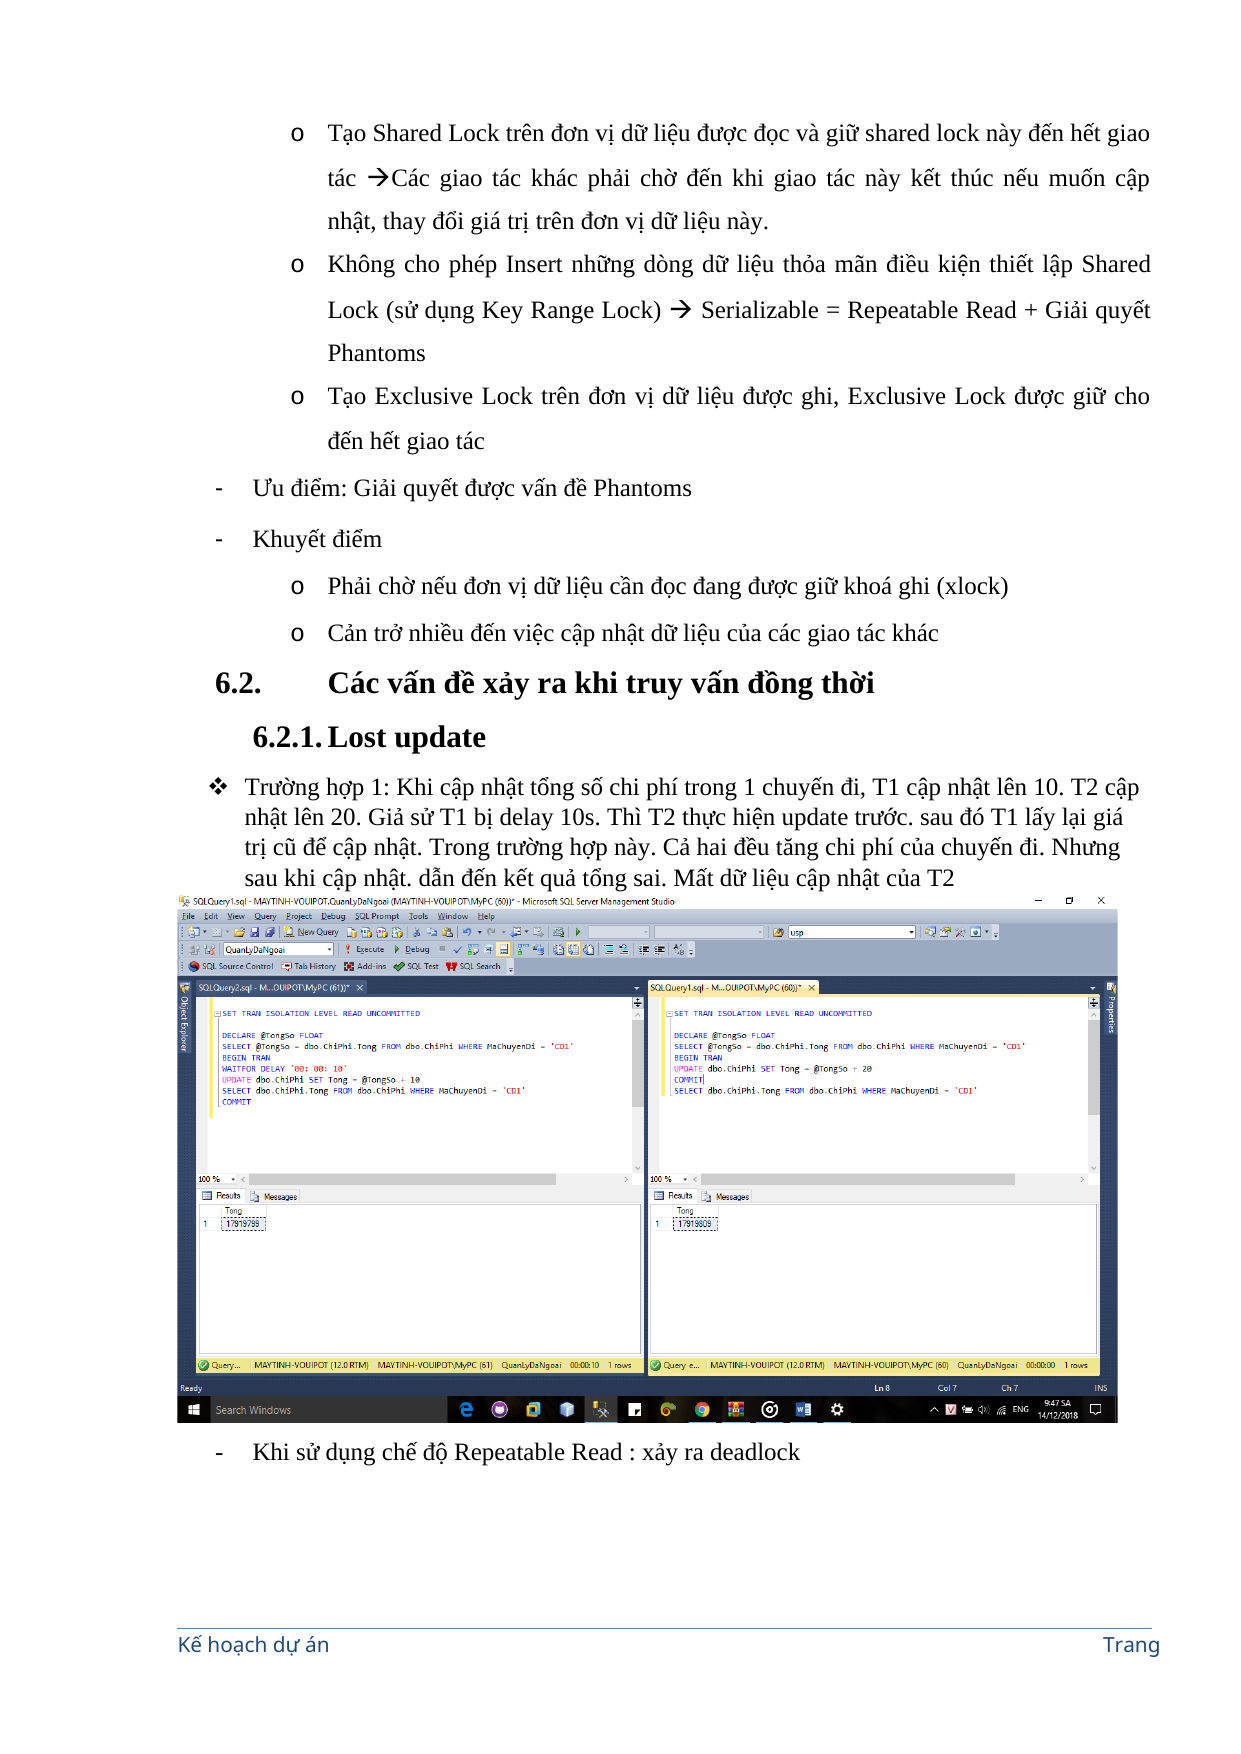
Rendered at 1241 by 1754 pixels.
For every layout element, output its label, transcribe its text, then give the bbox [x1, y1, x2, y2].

list Tạo Shared Lock trên đơn vị dữ liệu được đọc và giữ shared lock này đến hết giao tác Các giao tác khác phải chờ đến khi giao tác này kết thúc nếu muốn cập nhật, thay đổi giá trị trên đơn vị dữ liệu này. [290, 118, 1152, 235]
list Khi sử dụng chế độ Repeatable Read : xảy ra deadlock [215, 1437, 1152, 1466]
list Tạo Exclusive Lock trên đơn vị dữ liệu được ghi, Exclusive Lock được giữ cho đến hết giao tác [290, 381, 1152, 455]
list Phải chờ nếu đơn vị dữ liệu cần đọc đang được giữ khoá ghi (xlock) [290, 571, 1152, 602]
list Các vấn đề xảy ra khi truy vấn đồng thời [215, 664, 1152, 700]
list Cản trở nhiều đến việc cập nhật dữ liệu của các giao tác khác [290, 618, 1152, 648]
list Trường hợp 1: Khi cập nhật tổng số chi phí trong 1 chuyến đi, T1 cập nhật lên 10. T2 cập nhật lên 20. Giả sử T1 bị delay 10s. Thì T2 thực hiện update trước. sau đó T1 lấy lại giá trị cũ để cập nhật. Trong trường hợp này. Cả hai đều tăng chi phí của chuyến đi. Nhưng sau khi cập nhật. dẫn đến kết quả tổng sai. Mất dữ liệu cập nhật của T2 [207, 772, 1152, 892]
list Ưu điểm: Giải quyết được vấn đề Phantoms [215, 469, 1152, 503]
picture [177, 893, 1118, 1423]
list Không cho phép Insert những dòng dữ liệu thỏa mãn điều kiện thiết lập Shared Lock (sử dụng Key Range Lock) Serializable = Repeatable Read + Giải quyết Phantoms [290, 249, 1152, 367]
list Khuyết điểm [215, 520, 1152, 554]
list Lost update [252, 718, 1152, 754]
